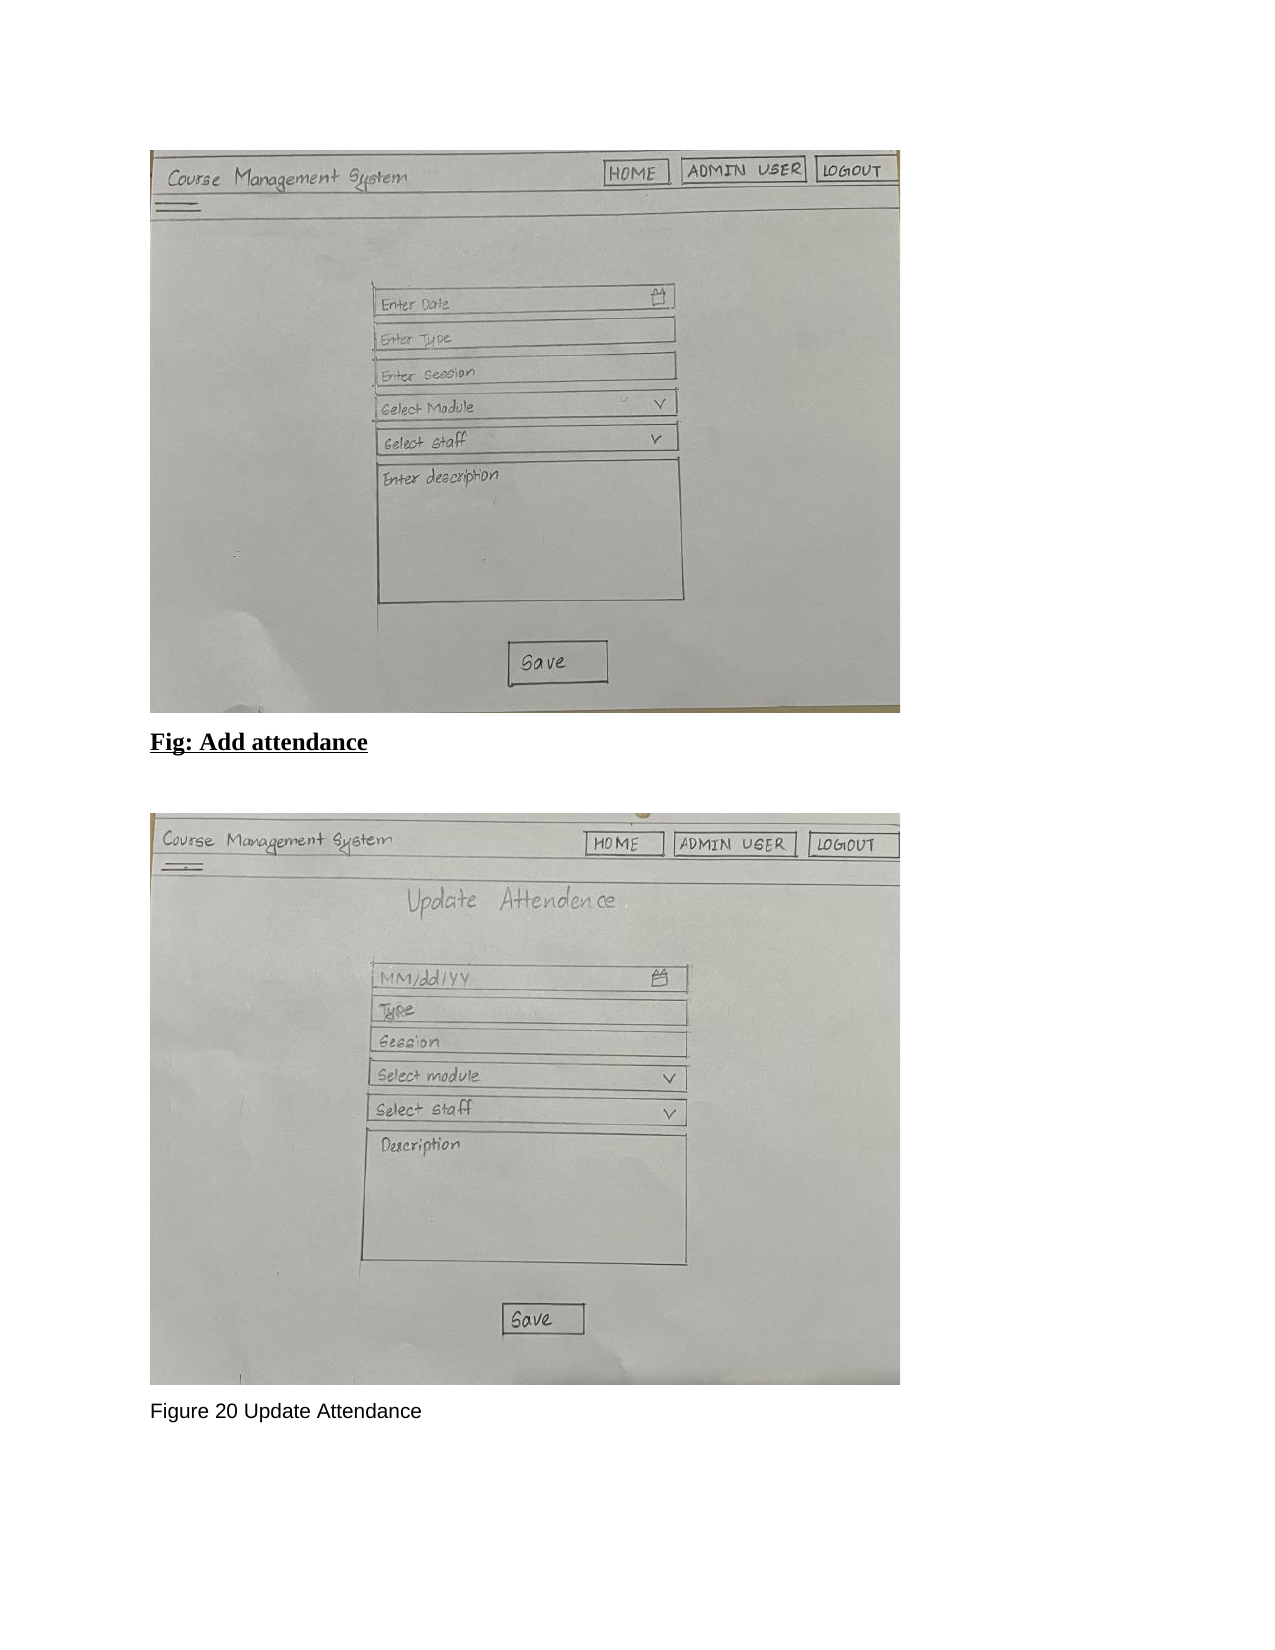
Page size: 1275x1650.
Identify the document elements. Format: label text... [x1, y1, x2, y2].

picture [150, 150, 901, 713]
picture [150, 813, 901, 1385]
text Fig: Add attendance [150, 727, 1125, 756]
text Figure 20 Update Attendance [150, 1399, 1125, 1423]
